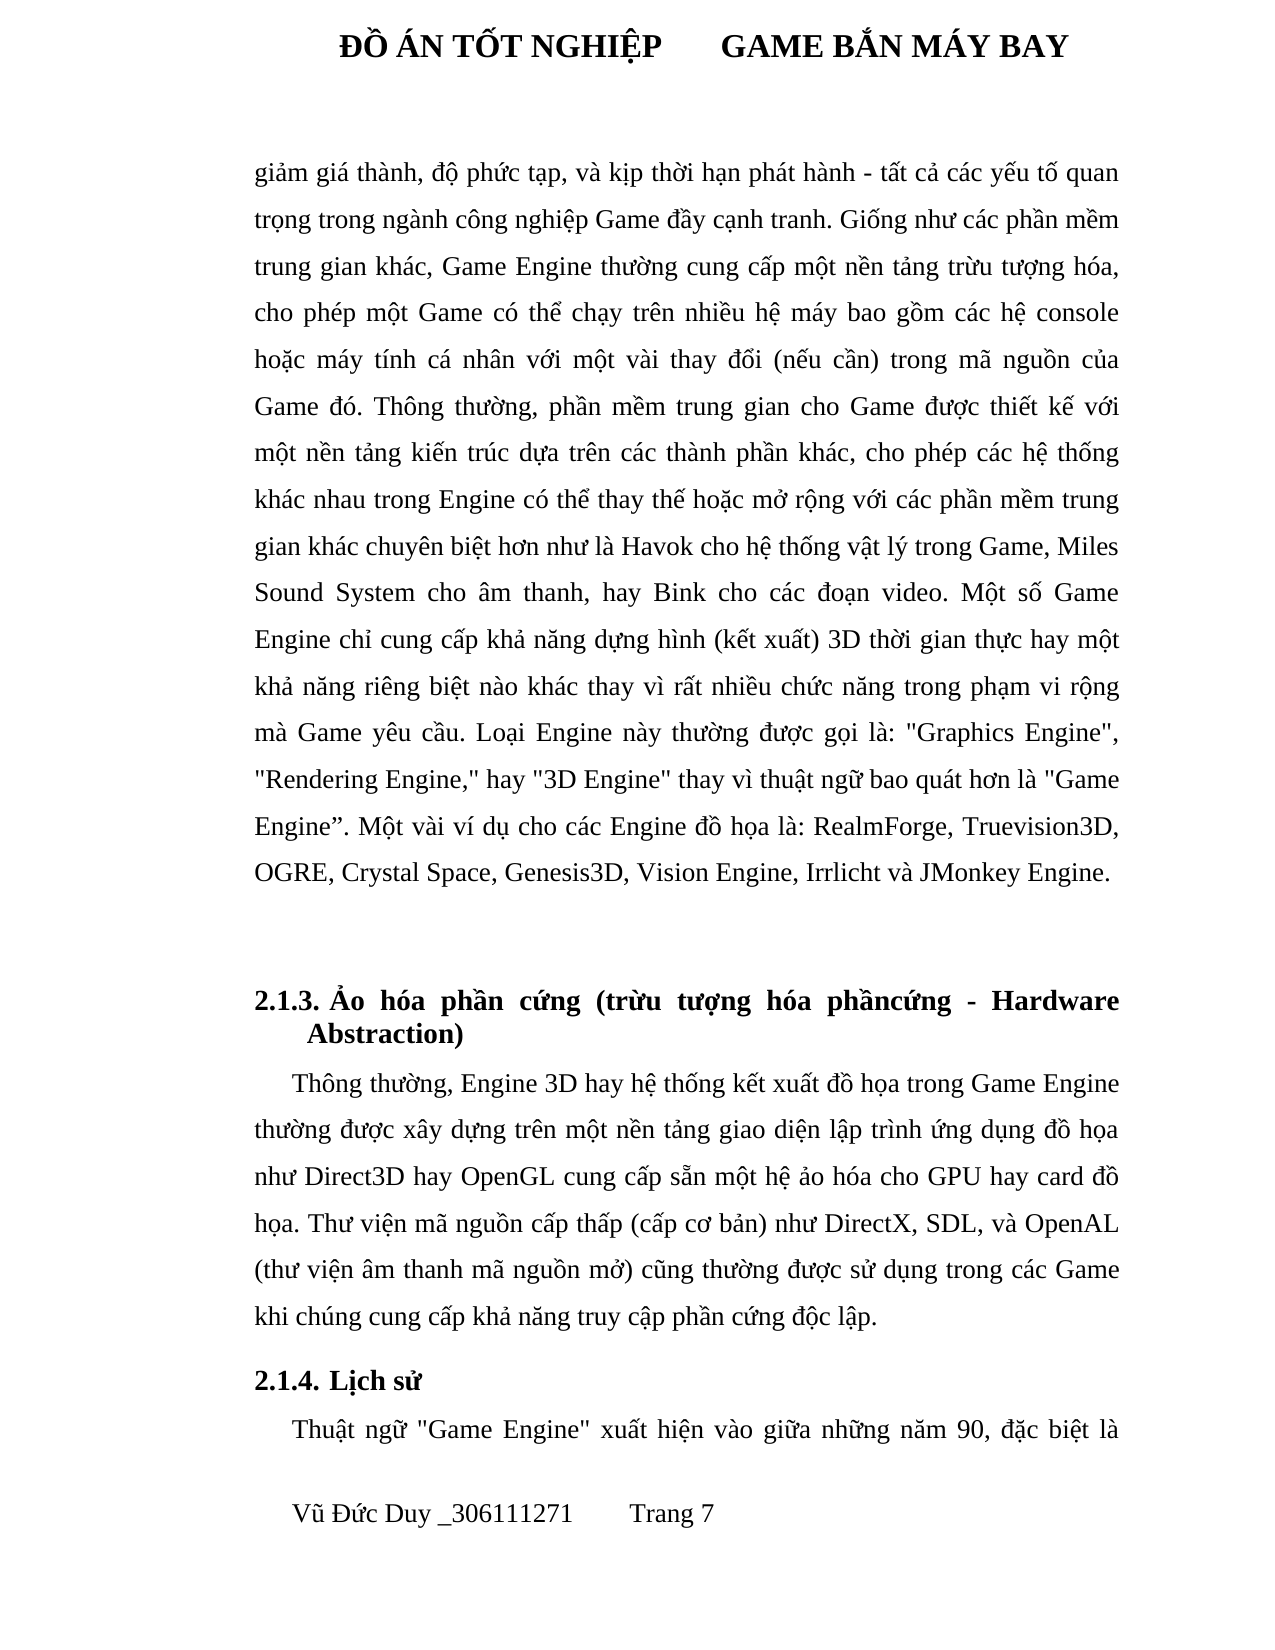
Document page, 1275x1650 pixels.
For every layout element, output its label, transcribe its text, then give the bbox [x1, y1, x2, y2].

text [254, 156, 1121, 887]
text Thông thường, Engine 3D hay hệ thống kết xuất đồ họa trong Game Engine thường được xây dựng trên một nền tảng giao diện lập trình ứng dụng đồ họa như Direct3D hay OpenGL cung cấp sẵn một hệ ảo hóa cho GPU hay card đồ họa. Thư viện mã nguồn cấp thấp (cấp cơ bản) như DirectX, SDL, và OpenAL (thư viện âm thanh mã nguồn mở) cũng thường được sử dụng trong các Game khi chúng cung cấp khả năng truy cập phần cứng độc lập. [254, 1067, 1121, 1331]
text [254, 1413, 1121, 1445]
list Lịch sử [254, 1363, 1121, 1397]
list Ảo hóa phần cứng (trừu tượng hóa phầncứng - Hardware Abstraction) [254, 983, 1121, 1050]
